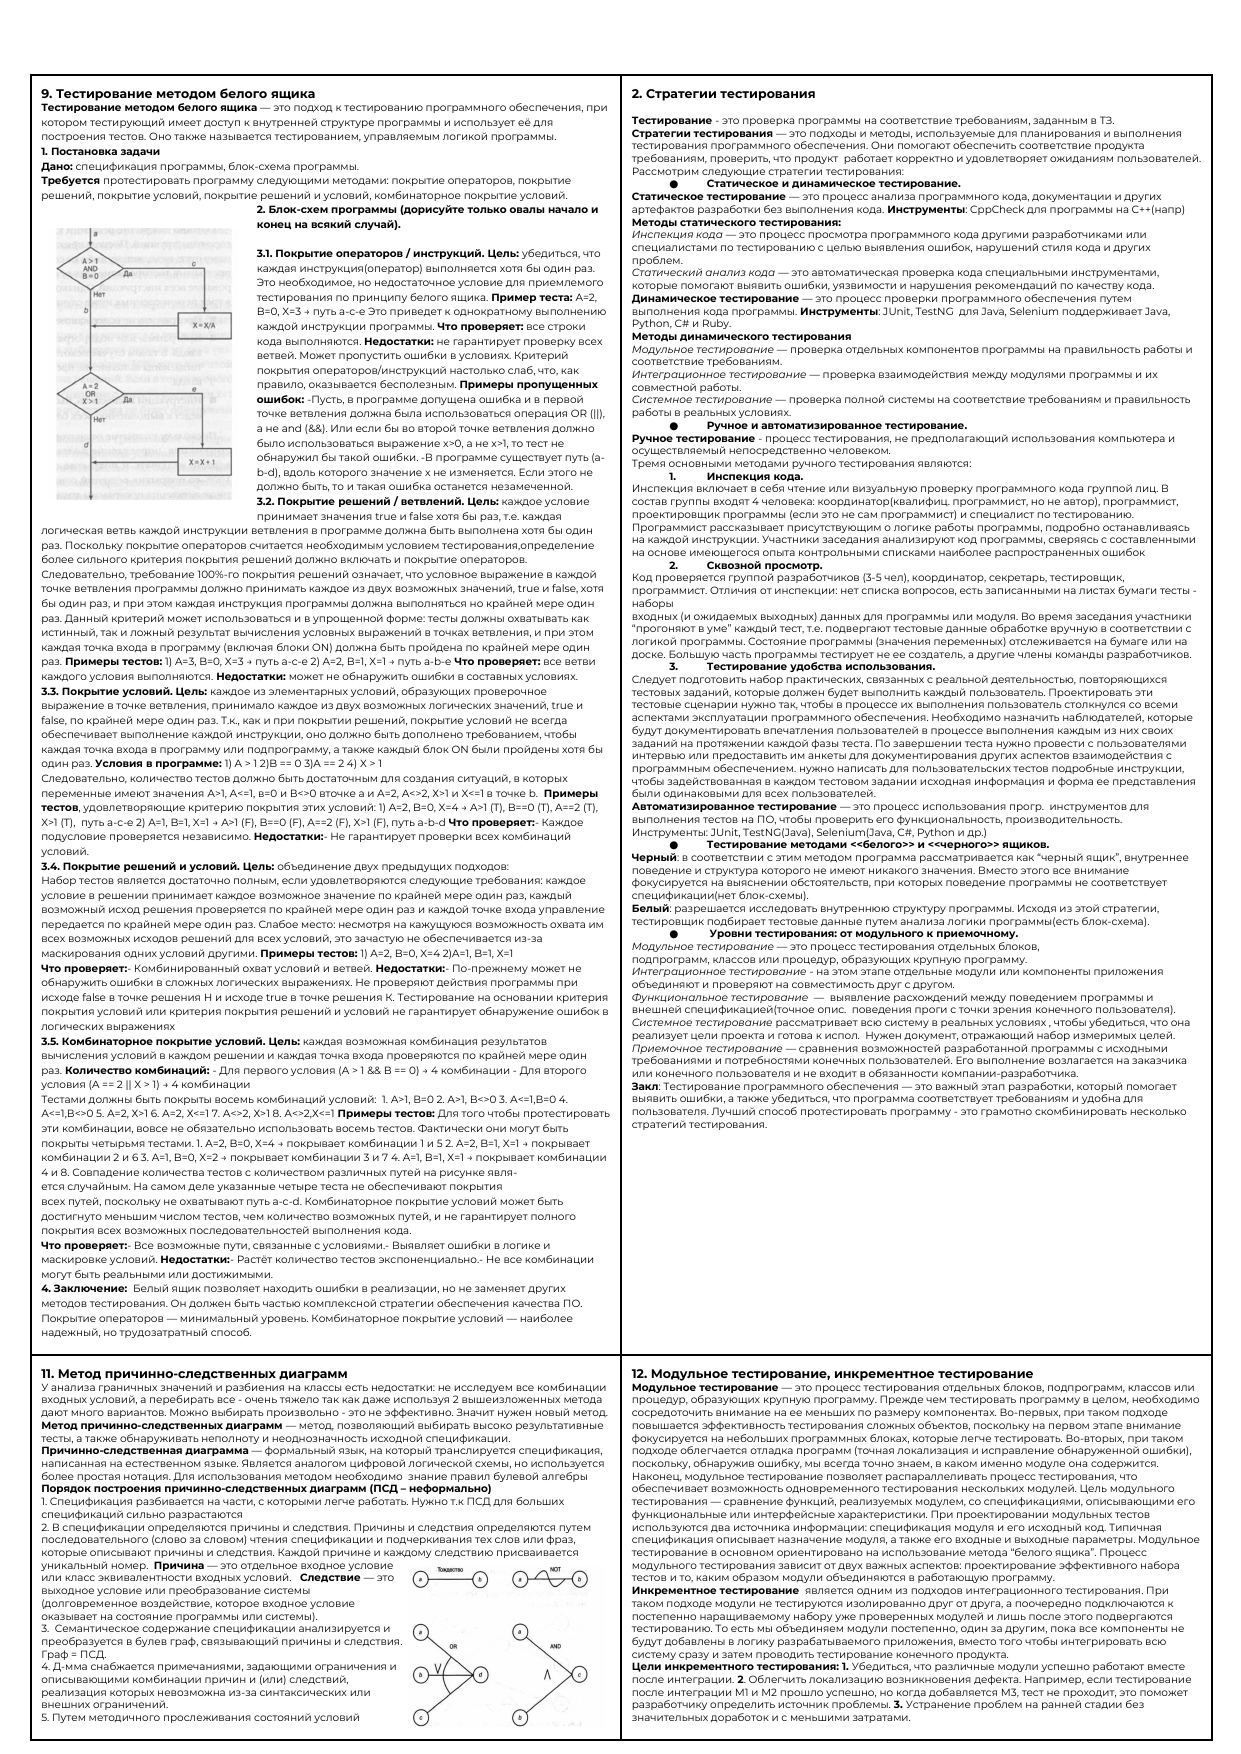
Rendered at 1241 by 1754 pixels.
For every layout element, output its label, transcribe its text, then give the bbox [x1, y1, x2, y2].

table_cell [32, 1356, 620, 1739]
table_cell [622, 1356, 1211, 1739]
table_header 9. Тестирование методом белого ящика Тестирование методом белого ящика — это подход к тестированию программного обеспечения, при котором тестирующий имеет доступ к внутренней структуре программы и использует её для построения тестов. Оно также называется тестированием, управляемым логикой программы. 1. Постановка задачи Дано: спецификация программы, блок-схема программы. Требуется протестировать программу следующими методами: покрытие операторов, покрытие решений, покрытие условий, покрытие решений и условий, комбинаторное покрытие условий. 2. Блок-схем программы (дорисуйте только овалы начало и конец на всякий случай). 3.1. Покрытие операторов / инструкций. Цель: убедиться, что каждая инструкция(оператор) выполняется хотя бы один раз. Это необходимое, но недостаточное условие для приемлемого тестирования по принципу белого ящика. Пример теста: A=2, B=0, X=3 → путь a-c-e Это приведет к однократному выполнению каждой инструкции программы. Что проверяет: все строки кода выполняются. Недостатки: не гарантирует проверку всех ветвей. Может пропустить ошибки в условиях. Критерий покрытия операторов/инструкций настолько слаб, что, как правило, оказывается бесполезным. Примеры пропущенных ошибок: -Пусть, в программе допущена ошибка и в первой точке ветвления должна была использоваться операция OR (||), а не and (&&). Или если бы во второй точке ветвления должно было использоваться выражение х>0, а не х>1, то тест не обнаружил бы такой ошибки. -В программе существует путь (a-b-d), вдоль которого значение х не изменяется. Если этого не должно быть, то и такая ошибка останется незамеченной. 3.2. Покрытие решений / ветвлений. Цель: каждое условие принимает значения true и false хотя бы раз, т.е. каждая логическая ветвь каждой инструкции ветвления в программе должна быть выполнена хотя бы один раз. Поскольку покрытие операторов считается необходимым условием тестирования,определение более сильного критерия покрытия решений должно включать и покрытие операторов. Следовательно, требование 100%-го покрытия решений означает, что условное выражение в каждой точке ветвления программы должно принимать каждое из двух возможных значений, true и false, хотя бы один раз, и при этом каждая инструкция программы должна выполняться но крайней мере один раз. Данный критерий может использоваться и в упрощенной форме: тесты должны охватывать как истинный, так и ложный результат вычисления условных выражений в точках ветвления, и при этом каждая точка входа в программу (включая блоки ON) должна быть пройдена по крайней мере один раз. Примеры тестов: 1) A=3, B=0, X=3 → путь a-c-e 2) A=2, B=1, X=1 → путь a-b-e Что проверяет: все ветви каждого условия выполняются. Недостатки: может не обнаружить ошибки в составных условиях. 3.3. Покрытие условий. Цель: каждое из элементарных условий, образующих проверочное выражение в точке ветвления, принимало каждое из двух возможных логических значений, true и false, по крайней мере один раз. Т.к., как и при покрытии решений, покрытие условий не всегда обеспечивает выполнение каждой инструкции, оно должно быть дополнено требованием, чтобы каждая точка входа в программу или подпрограмму, а также каждый блок ON были пройдены хотя бы один раз. Условия в программе: 1) A > 1 2)B == 0 3)A == 2 4) X > 1 Следовательно, количество тестов должно быть достаточным для создания ситуаций, в которых переменные имеют значения А>1, А<=1, в=0 и В<>0 вточке а и А=2, А<>2, Х>1 и X<=1 в точке b. Примеры тестов, удовлетворяющие критерию покрытия этих условий: 1) A=2, B=0, X=4 → A>1 (T), B==0 (T), A==2 (T), X>1 (T), путь a-c-e 2) A=1, B=1, X=1 → A>1 (F), B==0 (F), A==2 (F), X>1 (F), путь a-b-d Что проверяет:- Каждое подусловие проверяется независимо. Недостатки:- Не гарантирует проверки всех комбинаций условий. 3.4. Покрытие решений и условий. Цель: объединение двух предыдущих подходов: Набор тестов является достаточно полным, если удовлетворяются следующие требования: каждое условие в решении принимает каждое возможное значение по крайней мере один раз, каждый возможный исход решения проверяется по крайней мере один раз и каждой точке входа управление передается по крайней мере один раз. Слабое место: несмотря на кажущуюся возможность охвата им всех возможных исходов решений для всех условий, это зачастую не обеспечивается из-за маскирования одних условий другими. Примеры тестов: 1) A=2, B=0, X=4 2)A=1, B=1, X=1 Что проверяет:- Комбинированный охват условий и ветвей. Недостатки:- По-прежнему может не обнаружить ошибки в сложных логических выражениях. Не проверяют действия программы при исходе false в точке решения Н и исходе true в точке решения К. Тестирование на основании критерия покрытия условий или критерия покрытия решений и условий не гарантирует обнаружение ошибок в логических выражениях 3.5. Комбинаторное покрытие условий. Цель: каждая возможная комбинация результатов вычисления условий в каждом решении и каждая точка входа проверяются по крайней мере один раз. Количество комбинаций: - Для первого условия (A > 1 && B == 0) → 4 комбинации - Для второго условия (A == 2 || X > 1) → 4 комбинации Тестами должны быть покрыты восемь комбинаций условий: 1. А>1, В=0 2. А>1, В<>0 3. А<=1,В=0 4. А<=1,В<>0 5. А=2, Х>1 6. А=2, Х<=1 7. А<>2, Х>1 8. А<>2,Х<=1 Примеры тестов: Для того чтобы протестировать эти комбинации, вовсе не обязательно использовать восемь тестов. Фактически они могут быть покрыты четырьмя тестами. 1. A=2, B=0, X=4 → покрывает комбинации 1 и 5 2. A=2, B=1, X=1 → покрывает комбинации 2 и 6 3. A=1, B=0, X=2 → покрывает комбинации 3 и 7 4. A=1, B=1, X=1 → покрывает комбинации 4 и 8. Совпадение количества тестов с количеством различных путей на рисунке явля- ется случайным. На самом деле указанные четыре теста не обеспечивают покрытия всех путей, поскольку не охватывают путь a-c-d. Комбинаторное покрытие условий может быть достигнуто меньшим числом тестов, чем количество возможных путей, и не гарантирует полного покрытия всех возможных последовательностей выполнения кода. Что проверяет:- Все возможные пути, связанные с условиями.- Выявляет ошибки в логике и маскировке условий. Недостатки:- Растёт количество тестов экспоненциально.- Не все комбинации могут быть реальными или достижимыми. 4. Заключение: Белый ящик позволяет находить ошибки в реализации, но не заменяет других методов тестирования. Он должен быть частью комплексной стратегии обеспечения качества ПО. Покрытие операторов — минимальный уровень. Комбинаторное покрытие условий — наиболее надежный, но трудозатратный способ. [32, 76, 620, 1353]
picture [48, 228, 238, 501]
table_header 2. Стратегии тестирования Тестирование - это проверка программы на соответствие требованиям, заданным в ТЗ. Стратегии тестирования — это подходы и методы, используемые для планирования и выполнения тестирования программного обеспечения. Они помогают обеспечить соответствие продукта требованиям, проверить, что продукт работает корректно и удовлетворяет ожиданиям пользователей. Рассмотрим следующие стратегии тестирования: Статическое и динамическое тестирование. Статическое тестирование — это процесс анализа программного кода, документации и других артефактов разработки без выполнения кода. Инструменты: CppCheck для программы на C++(напр) Методы статического тестирования: Инспекция кода — это процесс просмотра программного кода другими разработчиками или специалистами по тестированию с целью выявления ошибок, нарушений стиля кода и других проблем. Статический анализ кода — это автоматическая проверка кода специальными инструментами, которые помогают выявить ошибки, уязвимости и нарушения рекомендаций по качеству кода. Динамическое тестирование — это процесс проверки программного обеспечения путем выполнения кода программы. Инструменты: JUnit, TestNG для Java, Selenium поддерживает Java, Python, C# и Ruby. Методы динамического тестирования Модульное тестирование — проверка отдельных компонентов программы на правильность работы и соответствие требованиям. Интеграционное тестирование — проверка взаимодействия между модулями программы и их совместной работы. Системное тестирование — проверка полной системы на соответствие требованиям и правильность работы в реальных условиях. Ручное и автоматизированное тестирование. Ручное тестирование - процесс тестирования, не предполагающий использования компьютера и осуществляемый непосредственно человеком. Тремя основными методами ручного тестирования являются: Инспекция кода. Инспекция включает в себя чтение или визуальную проверку программного кода группой лиц. В состав группы входят 4 человека: координатор(квалифиц. программист, но не автор), программист, проектировщик программы (если это не сам программист) и специалист по тестированию. Программист рассказывает присутствующим о логике работы программы, подробно останавливаясь на каждой инструкции. Участники заседания анализируют код программы, сверяясь с составленными на основе имеющегося опыта контрольными списками наиболее распространенных ошибок Сквозной просмотр. Код проверяется группой разработчиков (3-5 чел), координатор, секретарь, тестировщик, программист. Отличия от инспекции: нет списка вопросов, есть записанными на листах бумаги тесты - наборы входных (и ожидаемых выходных) данных для программы или модуля. Во время заседания участники “прогоняют в уме” каждый тест, т.е. подвергают тестовые данные обработке вручную в соответствии с логикой программы. Состояние программы (значения переменных) отслеживается на бумаге или на доске. Большую часть программы тестирует не ее создатель, а другие члены команды разработчиков. Тестирование удобства использования. Следует подготовить набор практических, связанных с реальной деятельностью, повторяющихся тестовых заданий, которые должен будет выполнить каждый пользователь. Проектировать эти тестовые сценарии нужно так, чтобы в процессе их выполнения пользователь столкнулся со всеми аспектами эксплуатации программного обеспечения. Необходимо назначить наблюдателей, которые будут документировать впечатления пользователей в процессе выполнения каждым из них своих заданий на протяжении каждой фазы теста. По завершении теста нужно провести с пользователями интервью или предоставить им анкеты для документирования других аспектов взаимодействия с программным обеспечением. нужно написать для пользовательских тестов подробные инструкции, чтобы задействованная в каждом тестовом задании исходная информация и форма ее представления были одинаковыми для всех пользователей. Автоматизированное тестирование — это процесс использования прогр. инструментов для выполнения тестов на ПО, чтобы проверить его функциональность, производительность. Инструменты: JUnit, TestNG(Java), Selenium(Java, C#, Python и др.) Тестирование методами <<белого>> и <<черного>> ящиков. Черный: в соответствии с этим методом программа рассматривается как “черный ящик”, внутреннее поведение и структура которого не имеют никакого значения. Вместо этого все внимание фокусируется на выяснении обстоятельств, при которых поведение программы не соответствует спецификации(нет блок-схемы). Белый: разрешается исследовать внутреннюю структуру программы. Исходя из этой стратегии, тестировщик подбирает тестовые данные путем анализа логики программы(есть блок-схема). Уровни тестирования: от модульного к приемочному. Модульное тестирование — это процесс тестирования отдельных блоков, подпрограмм, классов или процедур, образующих крупную программу. Интеграционное тестирование - на этом этапе отдельные модули или компоненты приложения объединяют и проверяют на совместимость друг с другом. Функциональное тестирование — выявление расхождений между поведением программы и внешней спецификацией(точное опис. поведения проги с точки зрения конечного пользователя). Системное тестирование рассматривает всю систему в реальных условиях , чтобы убедиться, что она реализует цели проекта и готова к испол. Нужен документ, отражающий набор измеримых целей. Приемочное тестирование — сравнения возможностей разработанной программы с исходными требованиями и потребностями конечных пользователей. Его выполнение возлагается на заказчика или конечного пользователя и не входит в обязанности компании-разработчика. Закл: Тестирование программного обеспечения — это важный этап разработки, который помогает выявить ошибки, а также убедиться, что программа соответствует требованиям и удобна для пользователя. Лучший способ протестировать программу - это грамотно скомбинировать несколько стратегий тестирования. [622, 76, 1211, 1353]
picture [406, 1566, 605, 1729]
